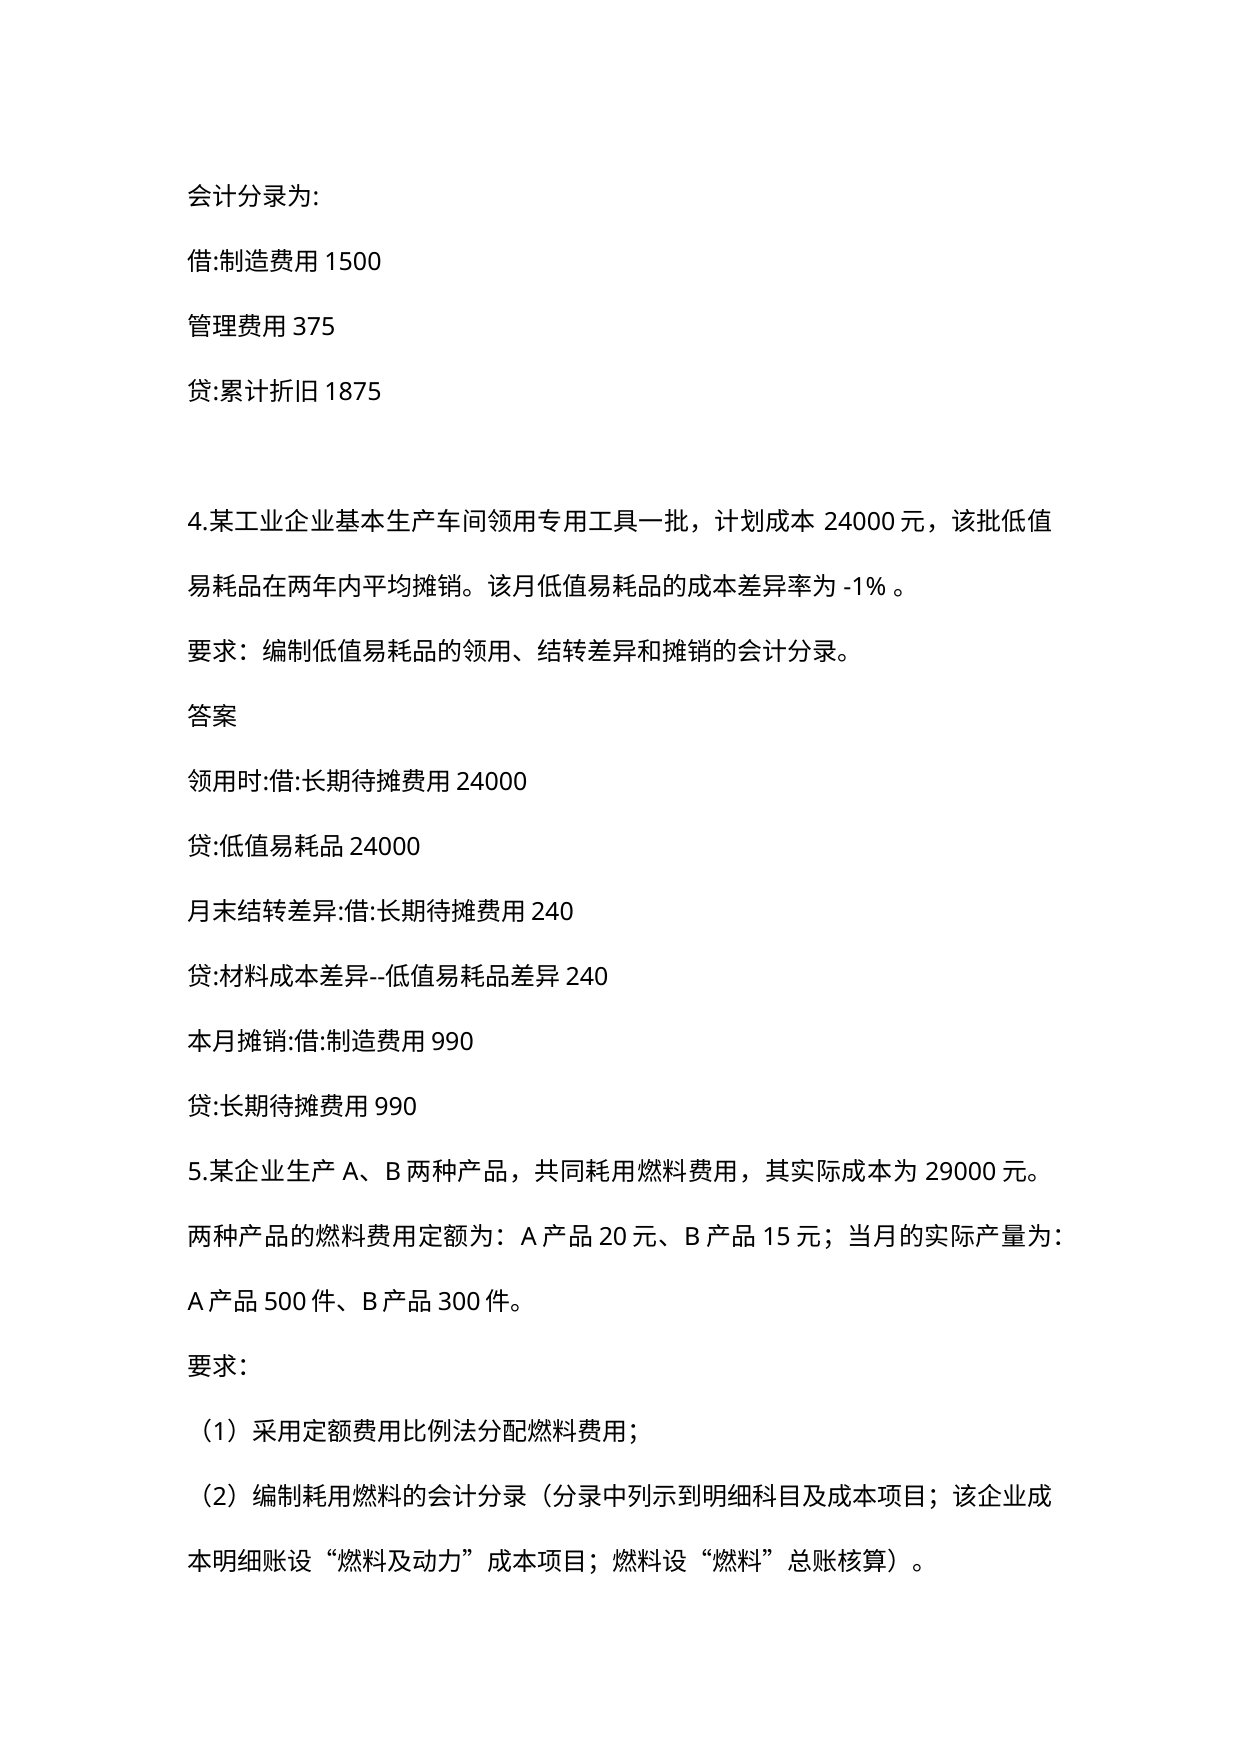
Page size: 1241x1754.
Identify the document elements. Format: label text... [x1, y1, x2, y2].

text 贷:低值易耗品24000 [187, 812, 1053, 877]
text 管理费用375 [187, 292, 1053, 357]
text 贷:材料成本差异--低值易耗品差异240 [187, 942, 1053, 1007]
text 贷:长期待摊费用990 [187, 1072, 1053, 1137]
text 4.某工业企业基本生产车间领用专用工具一批，计划成本24000元，该批低值易耗品在两年内平均摊销。该月低值易耗品的成本差异率为 -1% 。 [187, 487, 1053, 617]
text 会计分录为: [187, 162, 1053, 227]
text 要求： [187, 1332, 1053, 1397]
text （2）编制耗用燃料的会计分录（分录中列示到明细科目及成本项目；该企业成本明细账设“燃料及动力”成本项目；燃料设“燃料”总账核算）。 [187, 1462, 1053, 1592]
text 贷:累计折旧1875 [187, 357, 1053, 422]
text 要求：编制低值易耗品的领用、结转差异和摊销的会计分录。 [187, 617, 1053, 682]
text 答案 [187, 682, 1053, 747]
text 5.某企业生产A、B两种产品，共同耗用燃料费用，其实际成本为29000元。两种产品的燃料费用定额为：A产品20元、B产品15元；当月的实际产量为：A产品500件、B产品300件。 [187, 1137, 1053, 1332]
text 借:制造费用1500 [187, 227, 1053, 292]
text 月末结转差异:借:长期待摊费用240 [187, 877, 1053, 942]
text （1）采用定额费用比例法分配燃料费用； [187, 1397, 1053, 1462]
text 领用时:借:长期待摊费用24000 [187, 747, 1053, 812]
text 本月摊销:借:制造费用990 [187, 1007, 1053, 1072]
